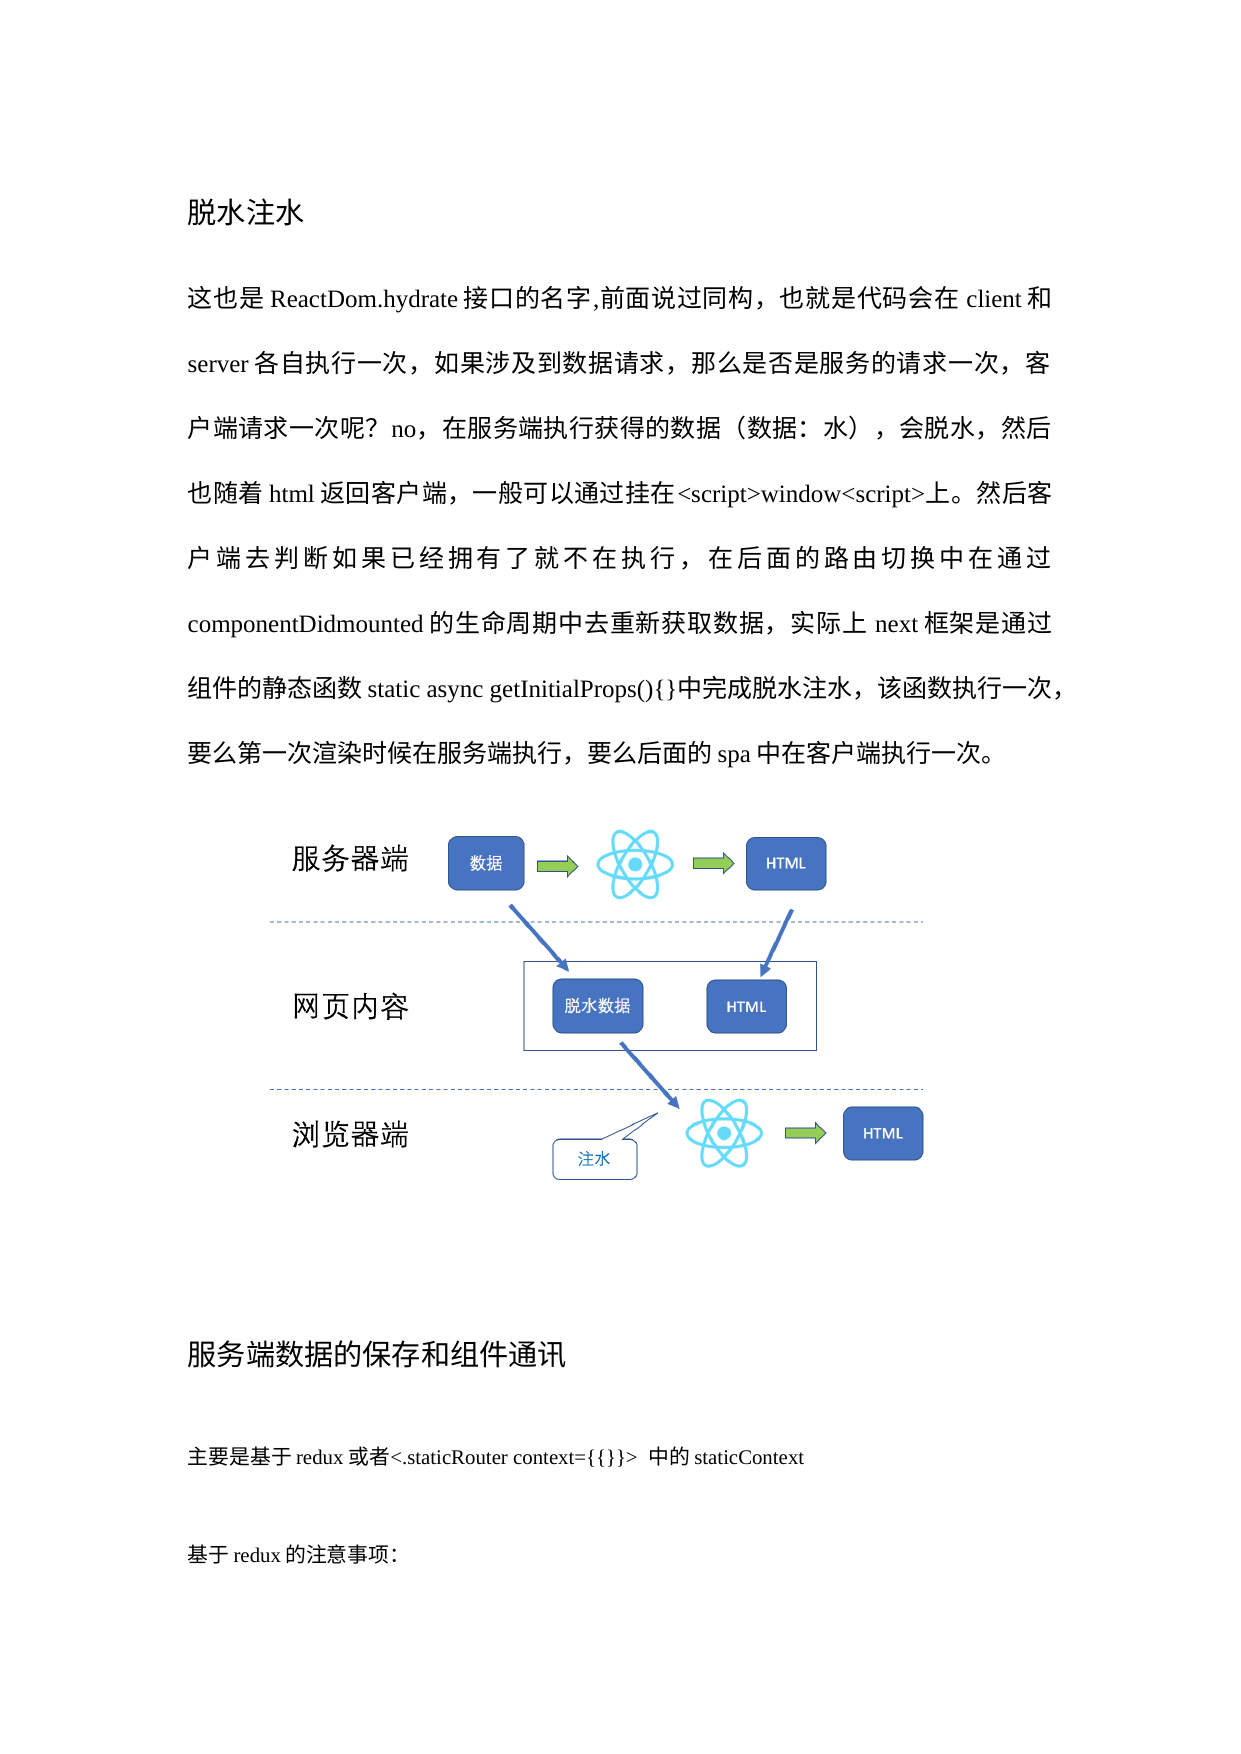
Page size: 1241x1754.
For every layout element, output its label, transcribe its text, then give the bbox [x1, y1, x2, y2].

subtitle 服务端数据的保存和组件通讯 [187, 1321, 1053, 1386]
text 主要是基于redux 或者<.staticRouter context={{}}> 中的staticContext [187, 1439, 1053, 1472]
text 基于redux的注意事项： [187, 1537, 1053, 1569]
picture [265, 784, 975, 1217]
subtitle 脱水注水 [187, 178, 1053, 243]
text 这也是ReactDom.hydrate接口的名字,前面说过同构，也就是代码会在client和server各自执行一次，如果涉及到数据请求，那么是否是服务的请求一次，客户端请求一次呢？no，在服务端执行获得的数据（数据：水），会脱水，然后也随着html返回客户端，一般可以通过挂在<script>window<script>上。然后客户端去判断如果已经拥有了就不在执行，在后面的路由切换中在通过componentDidmounted的生命周期中去重新获取数据，实际上next框架是通过组件的静态函数static async getInitialProps(){}中完成脱水注水，该函数执行一次，要么第一次渲染时候在服务端执行，要么后面的spa中在客户端执行一次。 [187, 264, 1053, 784]
